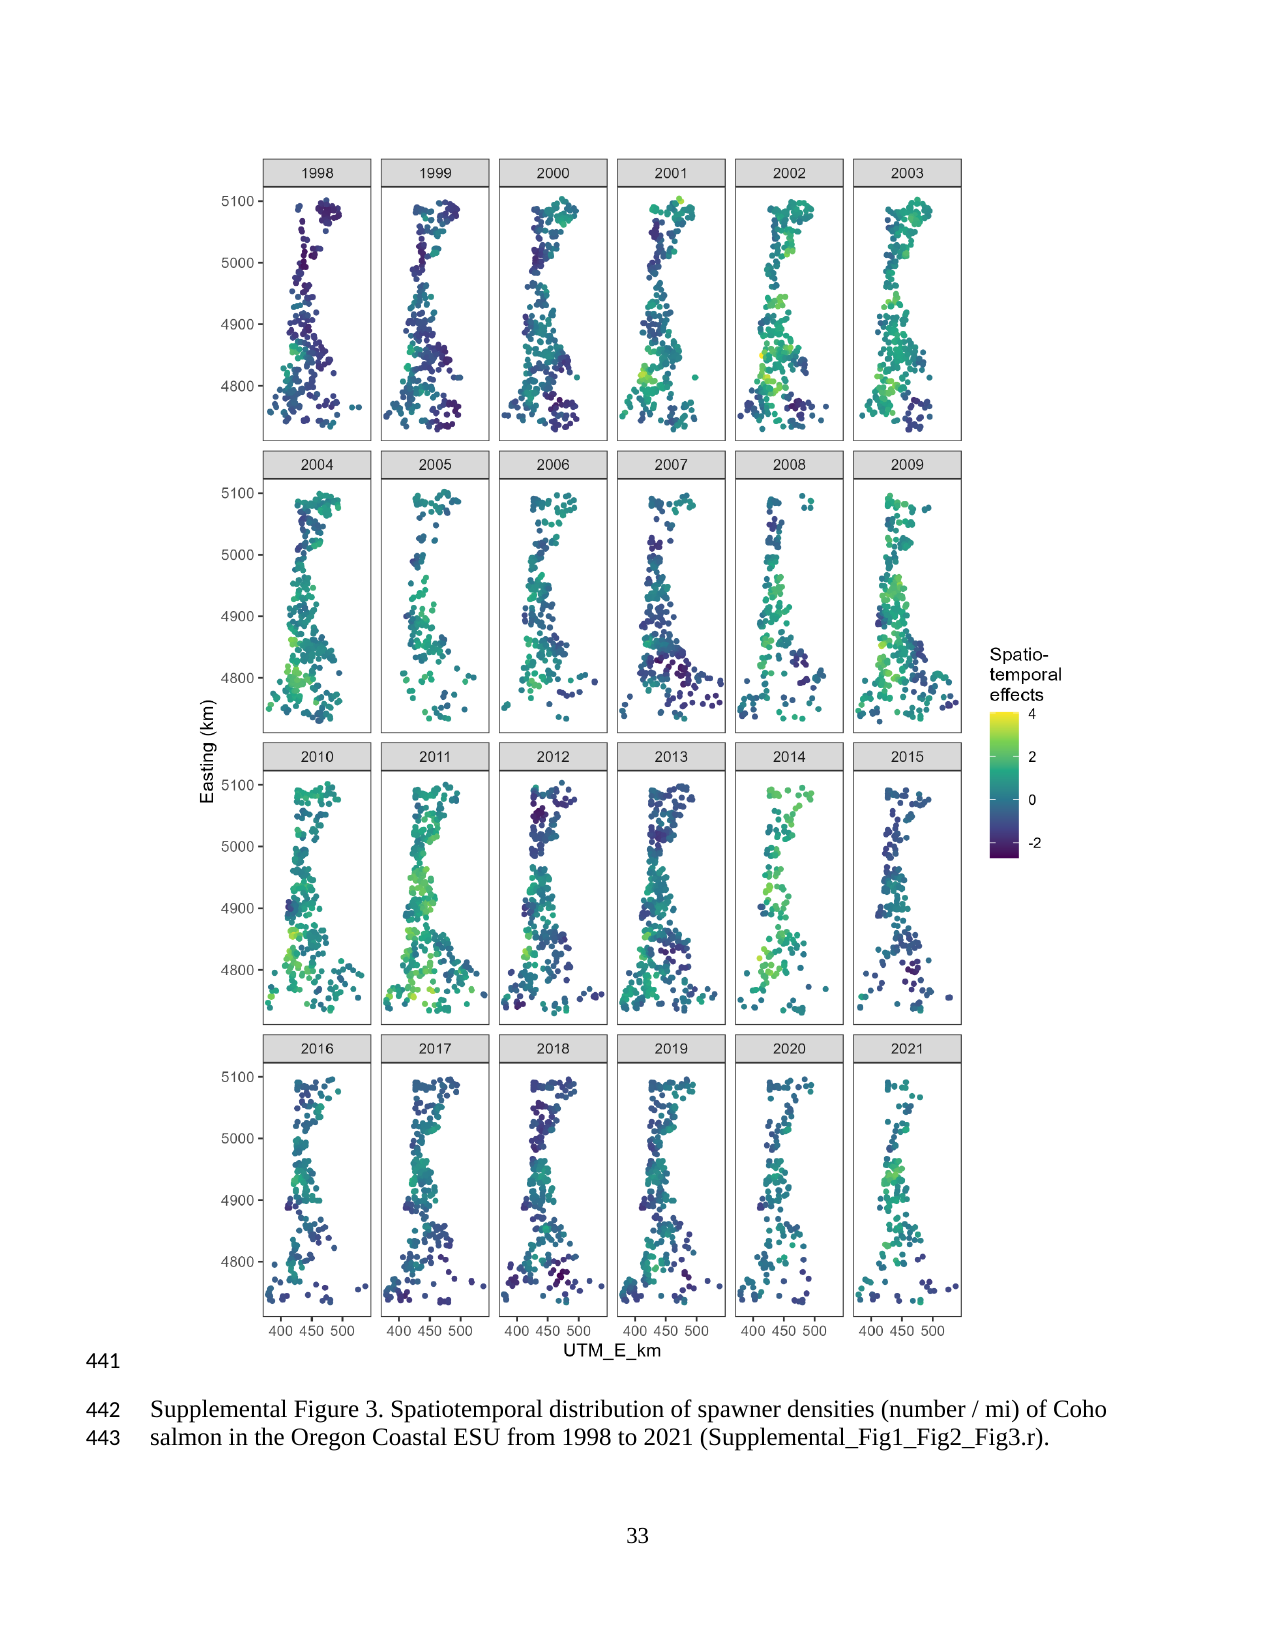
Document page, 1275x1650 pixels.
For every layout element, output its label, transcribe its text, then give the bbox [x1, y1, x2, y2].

picture [150, 150, 1125, 1369]
text Supplemental Figure 3. Spatiotemporal distribution of spawner densities (number / mi) of Coho salmon in the Oregon Coastal ESU from 1998 to 2021 (Supplemental_Fig1_Fig2_Fig3.r). [150, 1394, 1125, 1451]
